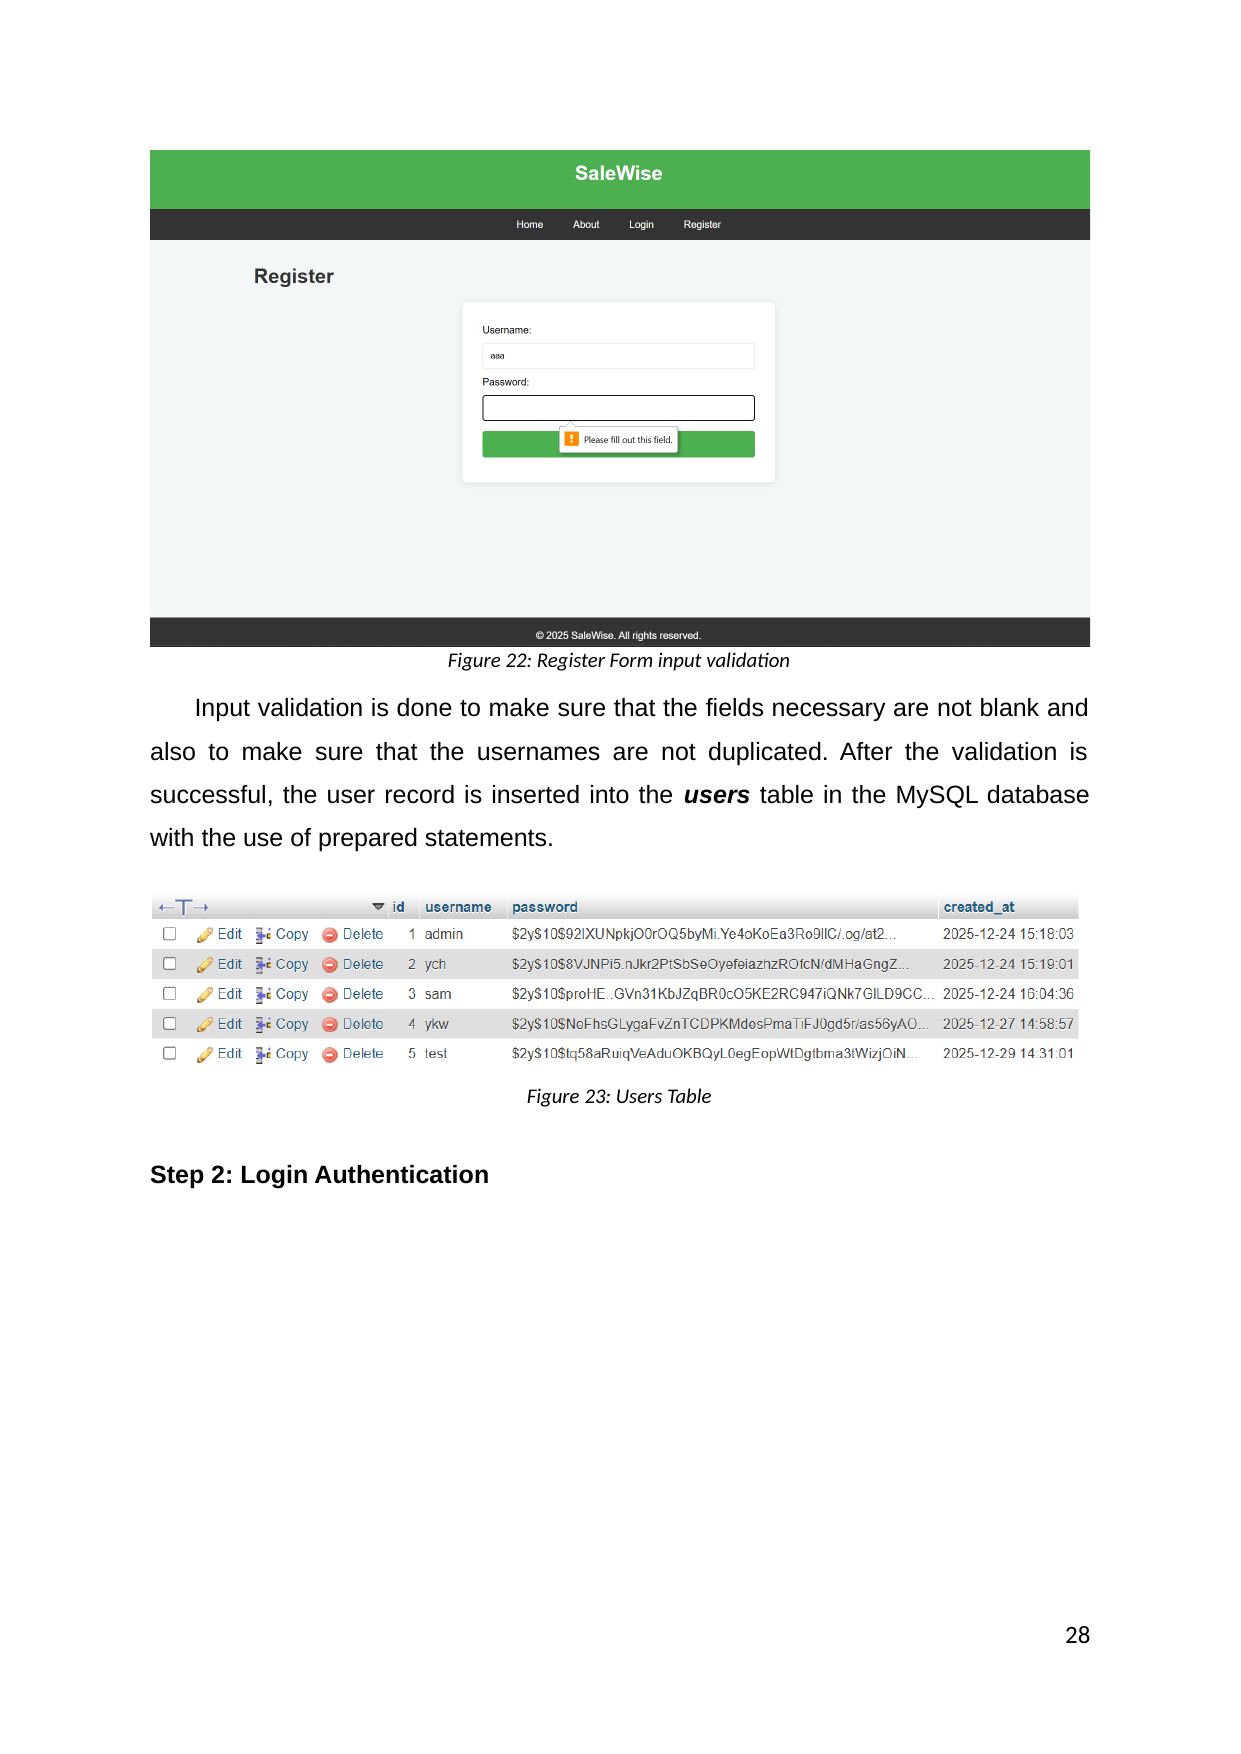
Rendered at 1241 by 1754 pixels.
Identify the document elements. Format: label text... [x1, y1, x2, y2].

picture [150, 150, 1091, 647]
text Step 2: Login Authentication [150, 1160, 1090, 1189]
text Figure 22: Register Form input validation [150, 647, 1090, 672]
picture [150, 882, 1091, 1084]
text Figure 23: Users Table [150, 1084, 1090, 1109]
text Input validation is done to make sure that the fields necessary are not blank and also to make sure that the usernames are not duplicated. After the validation is successful, the user record is inserted into the users table in the MySQL database with the use of prepared statements. [150, 693, 1090, 851]
